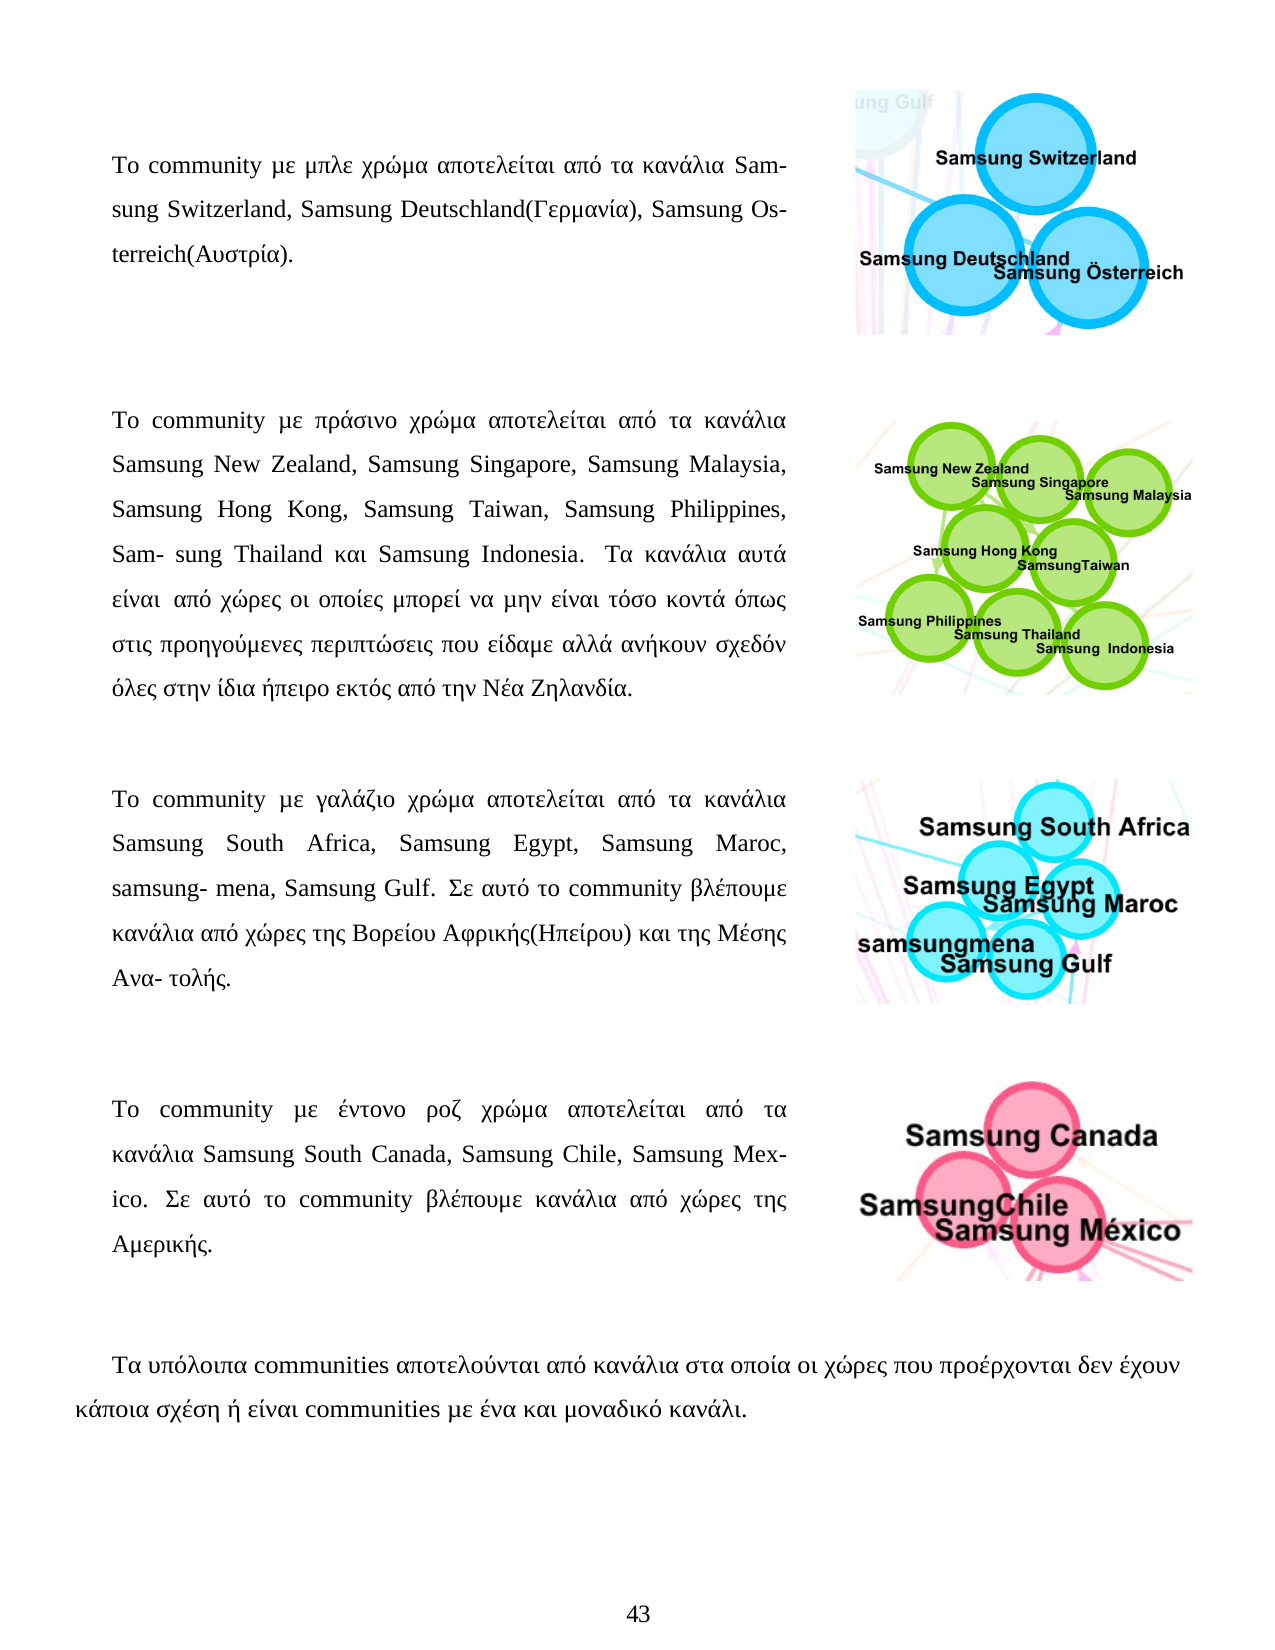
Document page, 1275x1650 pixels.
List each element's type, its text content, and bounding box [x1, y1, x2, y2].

text Το community µε γαλάζιο χρώμα αποτελείται από τα κανάλια Samsung South Africa, Samsung Egypt, Samsung Maroc, samsung- mena, Samsung Gulf. Σε αυτό το community βλέπουμε κανάλια από χώρες της Βορείου Αφρικής(Ηπείρου) και της Μέσης Ανα- τολής. [112, 784, 787, 992]
picture [855, 779, 1193, 1004]
picture [855, 421, 1193, 695]
picture [859, 1081, 1193, 1281]
text Τα υπόλοιπα communities αποτελούνται από κανάλια στα οποία οι χώρες που προέρχονται δεν έχουν κάποια σχέση ή είναι communities µε ένα και μοναδικό κανάλι. [75, 1350, 1217, 1423]
picture [855, 90, 1183, 335]
text Το community µε έντονο ροζ χρώμα αποτελείται από τα κανάλια Samsung South Canada, Samsung Chile, Samsung Mex- ico. Σε αυτό το community βλέπουμε κανάλια από χώρες της Αμερικής. [112, 1094, 787, 1257]
text Το community µε μπλε χρώμα αποτελείται από τα κανάλια Sam- sung Switzerland, Samsung Deutschland(Γερμανία), Samsung Os- terreich(Αυστρία). [112, 150, 787, 268]
text Το community µε πράσινο χρώμα αποτελείται από τα κανάλια Samsung New Zealand, Samsung Singapore, Samsung Malaysia, Samsung Hong Kong, Samsung Taiwan, Samsung Philippines, Sam- sung Thailand και Samsung Indonesia. Τα κανάλια αυτά είναι από χώρες οι οποίες μπορεί να µην είναι τόσο κοντά όπως στις προηγούμενες περιπτώσεις που είδαμε αλλά ανήκουν σχεδόν όλες στην ίδια ήπειρο εκτός από την Νέα Ζηλανδία. [112, 405, 787, 702]
